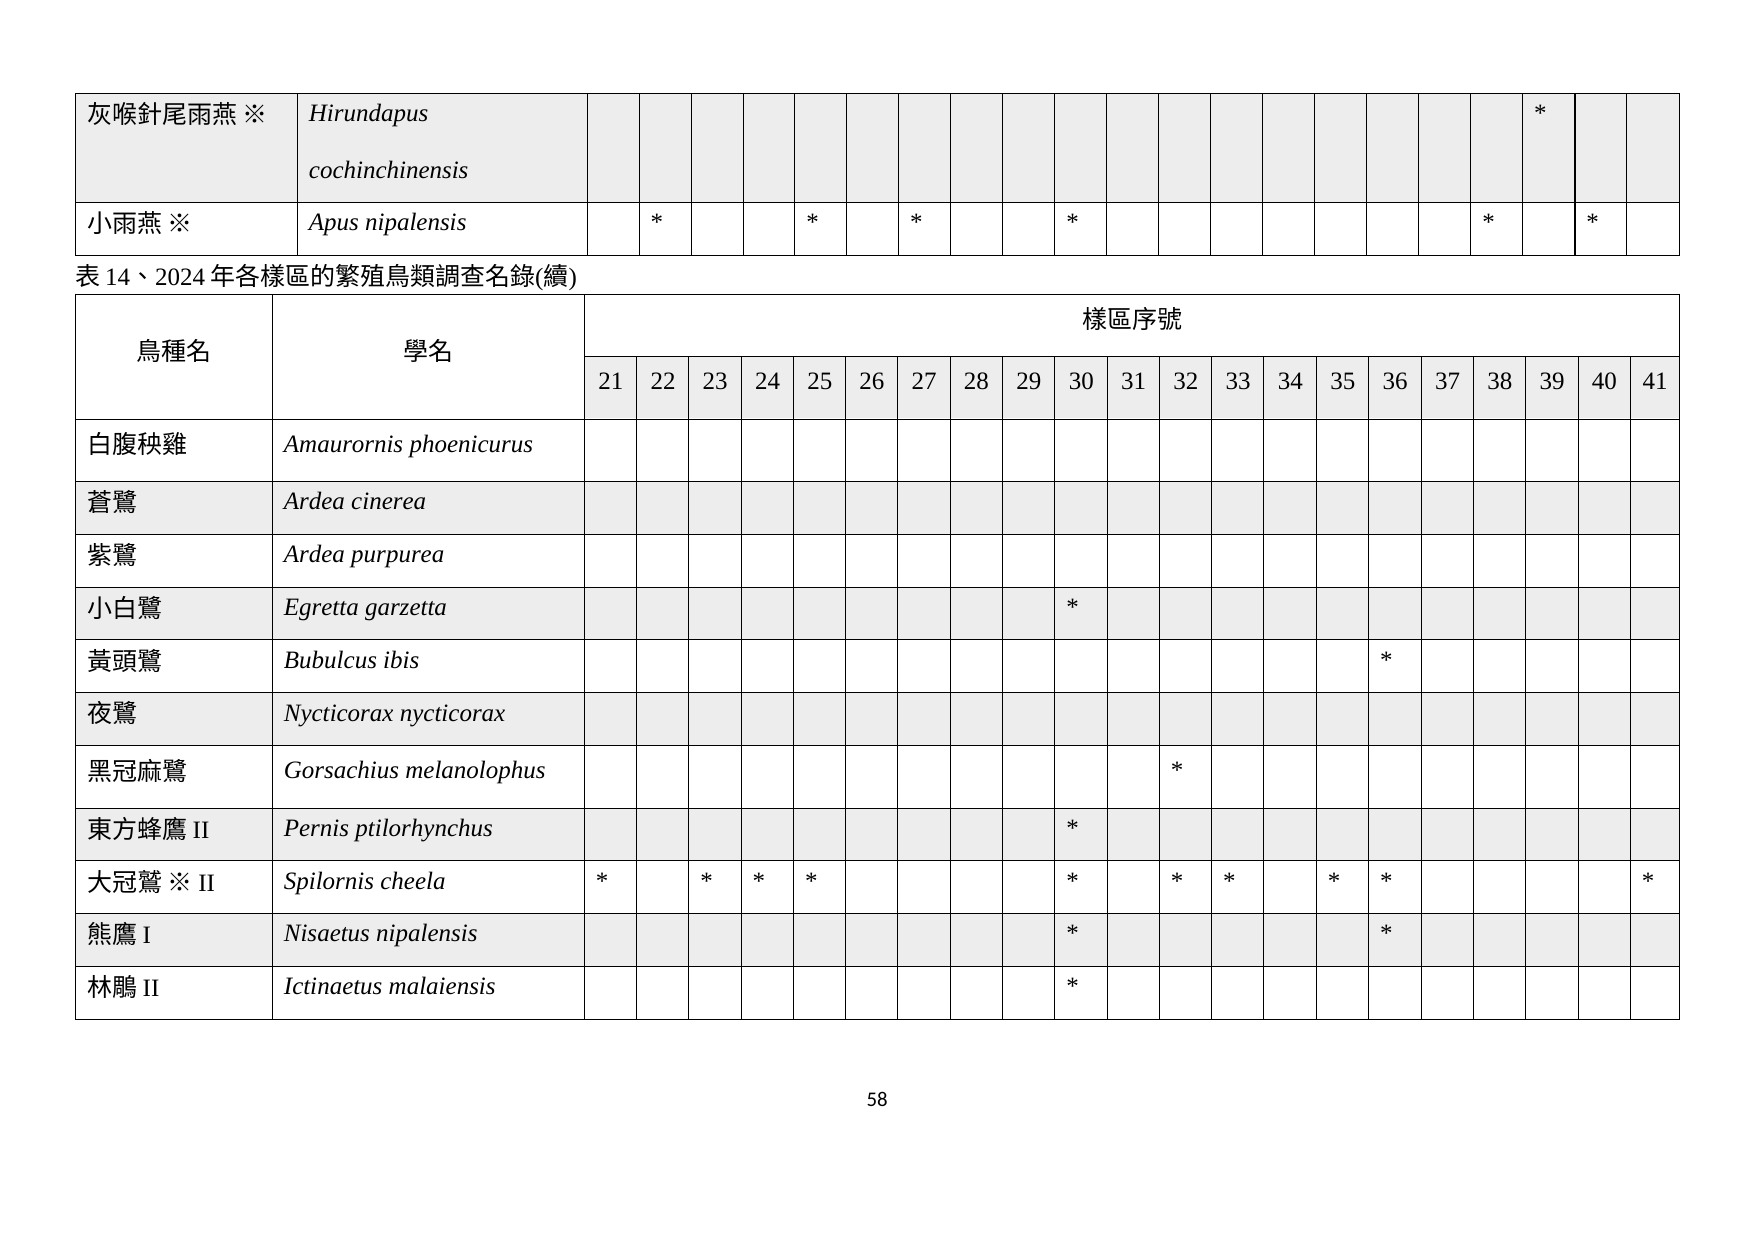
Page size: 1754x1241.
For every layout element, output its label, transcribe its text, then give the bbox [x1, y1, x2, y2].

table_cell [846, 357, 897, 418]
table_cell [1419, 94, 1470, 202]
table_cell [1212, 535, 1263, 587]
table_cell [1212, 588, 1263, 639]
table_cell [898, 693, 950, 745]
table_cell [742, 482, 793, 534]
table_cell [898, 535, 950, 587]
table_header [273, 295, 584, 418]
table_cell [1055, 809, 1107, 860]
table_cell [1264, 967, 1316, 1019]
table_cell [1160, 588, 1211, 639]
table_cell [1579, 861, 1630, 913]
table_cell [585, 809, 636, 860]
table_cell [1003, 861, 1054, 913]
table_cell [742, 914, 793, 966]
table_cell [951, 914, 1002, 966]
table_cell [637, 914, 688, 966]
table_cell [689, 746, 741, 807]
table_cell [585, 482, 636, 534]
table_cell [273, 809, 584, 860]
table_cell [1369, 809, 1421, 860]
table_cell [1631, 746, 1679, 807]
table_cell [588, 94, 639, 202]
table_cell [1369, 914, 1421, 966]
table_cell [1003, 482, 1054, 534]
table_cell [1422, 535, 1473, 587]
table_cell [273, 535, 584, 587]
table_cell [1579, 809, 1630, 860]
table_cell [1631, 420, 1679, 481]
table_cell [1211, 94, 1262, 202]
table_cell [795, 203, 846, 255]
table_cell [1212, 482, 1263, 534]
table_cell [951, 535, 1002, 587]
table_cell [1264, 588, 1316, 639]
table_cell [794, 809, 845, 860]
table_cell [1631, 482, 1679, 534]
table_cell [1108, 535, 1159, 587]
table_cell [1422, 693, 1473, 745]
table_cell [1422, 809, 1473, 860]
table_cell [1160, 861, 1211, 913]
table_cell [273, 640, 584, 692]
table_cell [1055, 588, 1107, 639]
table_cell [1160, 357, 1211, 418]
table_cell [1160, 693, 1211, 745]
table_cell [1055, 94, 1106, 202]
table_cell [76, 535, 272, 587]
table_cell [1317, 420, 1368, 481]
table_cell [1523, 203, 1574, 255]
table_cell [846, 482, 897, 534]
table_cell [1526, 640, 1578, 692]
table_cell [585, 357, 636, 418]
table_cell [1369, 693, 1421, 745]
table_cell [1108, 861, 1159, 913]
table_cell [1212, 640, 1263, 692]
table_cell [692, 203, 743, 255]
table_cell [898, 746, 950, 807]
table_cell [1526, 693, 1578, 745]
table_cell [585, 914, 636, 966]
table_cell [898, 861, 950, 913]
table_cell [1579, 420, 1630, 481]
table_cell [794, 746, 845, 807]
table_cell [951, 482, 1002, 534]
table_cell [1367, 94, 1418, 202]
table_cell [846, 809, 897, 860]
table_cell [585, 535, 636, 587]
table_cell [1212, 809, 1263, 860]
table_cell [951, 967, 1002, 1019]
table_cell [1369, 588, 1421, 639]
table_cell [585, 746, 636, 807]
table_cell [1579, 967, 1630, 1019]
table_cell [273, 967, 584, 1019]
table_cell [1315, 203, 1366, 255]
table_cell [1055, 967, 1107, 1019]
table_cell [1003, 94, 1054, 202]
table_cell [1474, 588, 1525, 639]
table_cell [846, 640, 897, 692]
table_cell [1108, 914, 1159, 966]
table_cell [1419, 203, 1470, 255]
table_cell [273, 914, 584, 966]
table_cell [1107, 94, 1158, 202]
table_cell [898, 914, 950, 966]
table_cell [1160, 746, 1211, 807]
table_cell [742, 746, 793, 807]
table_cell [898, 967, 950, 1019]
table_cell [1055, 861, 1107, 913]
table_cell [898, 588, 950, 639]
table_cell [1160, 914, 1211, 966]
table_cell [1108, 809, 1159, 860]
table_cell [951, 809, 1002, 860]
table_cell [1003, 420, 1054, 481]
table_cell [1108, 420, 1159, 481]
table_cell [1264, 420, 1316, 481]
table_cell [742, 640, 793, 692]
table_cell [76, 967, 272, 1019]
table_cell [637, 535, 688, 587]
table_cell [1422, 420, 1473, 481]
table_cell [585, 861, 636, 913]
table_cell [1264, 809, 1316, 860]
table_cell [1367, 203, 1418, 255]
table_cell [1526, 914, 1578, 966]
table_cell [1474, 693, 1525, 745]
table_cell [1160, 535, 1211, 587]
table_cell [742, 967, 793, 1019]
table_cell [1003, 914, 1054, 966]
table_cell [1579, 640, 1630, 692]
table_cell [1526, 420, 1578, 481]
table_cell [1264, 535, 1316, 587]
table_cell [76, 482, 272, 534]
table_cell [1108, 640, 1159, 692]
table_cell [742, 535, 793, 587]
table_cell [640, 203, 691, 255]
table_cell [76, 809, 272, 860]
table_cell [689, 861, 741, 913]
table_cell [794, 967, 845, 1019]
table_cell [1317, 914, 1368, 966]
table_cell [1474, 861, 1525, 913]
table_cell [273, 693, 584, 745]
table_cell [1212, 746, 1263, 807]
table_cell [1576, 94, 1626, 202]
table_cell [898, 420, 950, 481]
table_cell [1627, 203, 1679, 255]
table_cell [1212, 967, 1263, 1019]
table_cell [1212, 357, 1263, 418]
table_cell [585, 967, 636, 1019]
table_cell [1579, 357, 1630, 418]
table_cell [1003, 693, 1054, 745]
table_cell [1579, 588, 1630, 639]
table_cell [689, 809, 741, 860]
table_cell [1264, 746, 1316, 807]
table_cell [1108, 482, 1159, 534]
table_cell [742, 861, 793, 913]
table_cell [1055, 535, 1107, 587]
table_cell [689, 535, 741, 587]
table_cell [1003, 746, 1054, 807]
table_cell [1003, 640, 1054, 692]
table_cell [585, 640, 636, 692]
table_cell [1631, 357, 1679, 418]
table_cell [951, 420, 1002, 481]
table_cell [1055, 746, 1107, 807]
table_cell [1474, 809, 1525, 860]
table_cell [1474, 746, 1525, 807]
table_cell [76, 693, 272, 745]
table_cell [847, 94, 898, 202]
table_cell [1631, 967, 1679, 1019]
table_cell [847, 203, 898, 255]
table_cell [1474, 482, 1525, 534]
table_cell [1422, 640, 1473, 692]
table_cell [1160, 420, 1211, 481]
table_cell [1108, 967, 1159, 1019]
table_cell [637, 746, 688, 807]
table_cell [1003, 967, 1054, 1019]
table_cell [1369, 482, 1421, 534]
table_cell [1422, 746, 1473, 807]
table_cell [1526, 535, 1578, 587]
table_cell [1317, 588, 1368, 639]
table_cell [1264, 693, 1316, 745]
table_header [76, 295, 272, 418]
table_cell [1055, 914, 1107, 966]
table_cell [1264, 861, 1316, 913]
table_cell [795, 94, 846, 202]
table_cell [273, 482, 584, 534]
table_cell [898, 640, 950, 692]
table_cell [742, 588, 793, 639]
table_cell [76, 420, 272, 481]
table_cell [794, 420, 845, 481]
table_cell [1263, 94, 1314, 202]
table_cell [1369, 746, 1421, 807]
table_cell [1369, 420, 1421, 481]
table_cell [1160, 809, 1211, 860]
text 表14、2024年各樣區的繁殖鳥類調查名錄(續) [75, 256, 1679, 293]
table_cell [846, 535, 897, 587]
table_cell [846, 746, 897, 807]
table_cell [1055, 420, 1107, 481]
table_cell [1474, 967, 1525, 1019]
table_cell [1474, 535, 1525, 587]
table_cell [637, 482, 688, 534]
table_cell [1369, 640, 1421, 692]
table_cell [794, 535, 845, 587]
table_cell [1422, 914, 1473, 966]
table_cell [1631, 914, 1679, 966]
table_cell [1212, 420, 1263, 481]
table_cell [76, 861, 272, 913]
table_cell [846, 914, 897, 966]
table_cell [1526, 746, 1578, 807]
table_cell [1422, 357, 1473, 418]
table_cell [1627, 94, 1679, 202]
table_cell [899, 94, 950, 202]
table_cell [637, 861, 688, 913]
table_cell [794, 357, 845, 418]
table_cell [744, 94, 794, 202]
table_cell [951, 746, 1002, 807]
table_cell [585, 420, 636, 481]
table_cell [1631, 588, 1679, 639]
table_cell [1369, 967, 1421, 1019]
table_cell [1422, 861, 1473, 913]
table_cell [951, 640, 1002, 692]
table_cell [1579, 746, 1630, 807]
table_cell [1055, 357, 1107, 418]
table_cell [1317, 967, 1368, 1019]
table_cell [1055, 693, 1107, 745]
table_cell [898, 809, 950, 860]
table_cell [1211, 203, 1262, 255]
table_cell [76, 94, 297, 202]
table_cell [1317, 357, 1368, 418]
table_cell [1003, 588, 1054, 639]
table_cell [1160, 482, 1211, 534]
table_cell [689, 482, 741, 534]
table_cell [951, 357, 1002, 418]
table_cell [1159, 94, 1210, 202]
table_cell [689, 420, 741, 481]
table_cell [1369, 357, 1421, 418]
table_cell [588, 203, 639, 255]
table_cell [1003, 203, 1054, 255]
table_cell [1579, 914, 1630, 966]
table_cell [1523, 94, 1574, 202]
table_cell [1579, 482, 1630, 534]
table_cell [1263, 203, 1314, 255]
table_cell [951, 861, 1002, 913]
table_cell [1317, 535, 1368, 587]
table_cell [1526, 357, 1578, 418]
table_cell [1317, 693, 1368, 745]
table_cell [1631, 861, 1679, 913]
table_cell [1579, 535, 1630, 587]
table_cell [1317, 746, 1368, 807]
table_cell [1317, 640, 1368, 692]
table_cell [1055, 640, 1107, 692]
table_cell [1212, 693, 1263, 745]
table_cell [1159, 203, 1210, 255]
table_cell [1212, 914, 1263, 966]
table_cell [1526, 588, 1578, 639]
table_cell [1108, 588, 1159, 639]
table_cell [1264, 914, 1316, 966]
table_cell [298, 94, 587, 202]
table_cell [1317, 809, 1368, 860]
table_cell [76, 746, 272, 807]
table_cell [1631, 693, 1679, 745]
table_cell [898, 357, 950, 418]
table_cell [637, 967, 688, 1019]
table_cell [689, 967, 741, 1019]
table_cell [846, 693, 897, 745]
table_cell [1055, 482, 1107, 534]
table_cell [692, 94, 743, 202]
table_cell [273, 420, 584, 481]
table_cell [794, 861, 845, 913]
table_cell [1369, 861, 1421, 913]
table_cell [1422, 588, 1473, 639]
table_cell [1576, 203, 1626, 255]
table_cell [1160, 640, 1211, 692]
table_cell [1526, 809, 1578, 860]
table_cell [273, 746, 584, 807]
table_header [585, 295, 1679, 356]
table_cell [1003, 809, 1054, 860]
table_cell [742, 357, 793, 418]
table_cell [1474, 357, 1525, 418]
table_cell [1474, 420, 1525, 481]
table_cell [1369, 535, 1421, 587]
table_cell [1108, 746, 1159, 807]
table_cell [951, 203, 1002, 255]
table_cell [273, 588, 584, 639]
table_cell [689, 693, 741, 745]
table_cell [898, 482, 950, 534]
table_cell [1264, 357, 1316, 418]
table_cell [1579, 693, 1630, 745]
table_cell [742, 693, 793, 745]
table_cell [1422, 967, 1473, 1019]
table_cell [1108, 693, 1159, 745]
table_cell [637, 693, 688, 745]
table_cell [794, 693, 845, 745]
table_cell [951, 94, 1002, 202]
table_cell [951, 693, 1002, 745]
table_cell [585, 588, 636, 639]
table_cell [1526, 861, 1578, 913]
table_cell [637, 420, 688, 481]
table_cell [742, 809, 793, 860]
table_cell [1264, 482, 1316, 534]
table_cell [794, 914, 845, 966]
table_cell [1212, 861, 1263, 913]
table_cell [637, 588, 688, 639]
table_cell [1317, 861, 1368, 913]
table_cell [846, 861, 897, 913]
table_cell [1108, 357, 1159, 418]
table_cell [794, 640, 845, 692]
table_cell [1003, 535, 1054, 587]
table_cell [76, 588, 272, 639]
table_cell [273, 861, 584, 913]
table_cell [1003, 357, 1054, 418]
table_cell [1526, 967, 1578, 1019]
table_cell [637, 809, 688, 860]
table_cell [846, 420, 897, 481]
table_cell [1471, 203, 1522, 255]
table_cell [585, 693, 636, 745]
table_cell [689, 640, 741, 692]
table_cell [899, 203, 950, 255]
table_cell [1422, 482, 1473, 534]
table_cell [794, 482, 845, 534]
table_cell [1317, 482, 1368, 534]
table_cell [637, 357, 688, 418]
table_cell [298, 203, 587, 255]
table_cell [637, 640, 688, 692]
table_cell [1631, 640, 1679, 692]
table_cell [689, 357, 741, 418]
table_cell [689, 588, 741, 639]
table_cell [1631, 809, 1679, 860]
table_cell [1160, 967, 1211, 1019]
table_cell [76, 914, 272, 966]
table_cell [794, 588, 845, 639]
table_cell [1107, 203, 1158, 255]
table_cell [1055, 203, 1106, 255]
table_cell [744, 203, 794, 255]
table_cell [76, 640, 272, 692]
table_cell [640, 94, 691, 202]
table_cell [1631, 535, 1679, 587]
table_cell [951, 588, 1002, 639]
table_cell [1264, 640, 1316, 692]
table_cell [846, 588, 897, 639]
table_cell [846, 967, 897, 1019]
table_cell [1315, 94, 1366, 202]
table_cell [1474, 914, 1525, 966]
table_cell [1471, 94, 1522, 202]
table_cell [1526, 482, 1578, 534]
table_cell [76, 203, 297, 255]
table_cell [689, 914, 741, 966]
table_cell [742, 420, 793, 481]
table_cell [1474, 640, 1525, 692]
